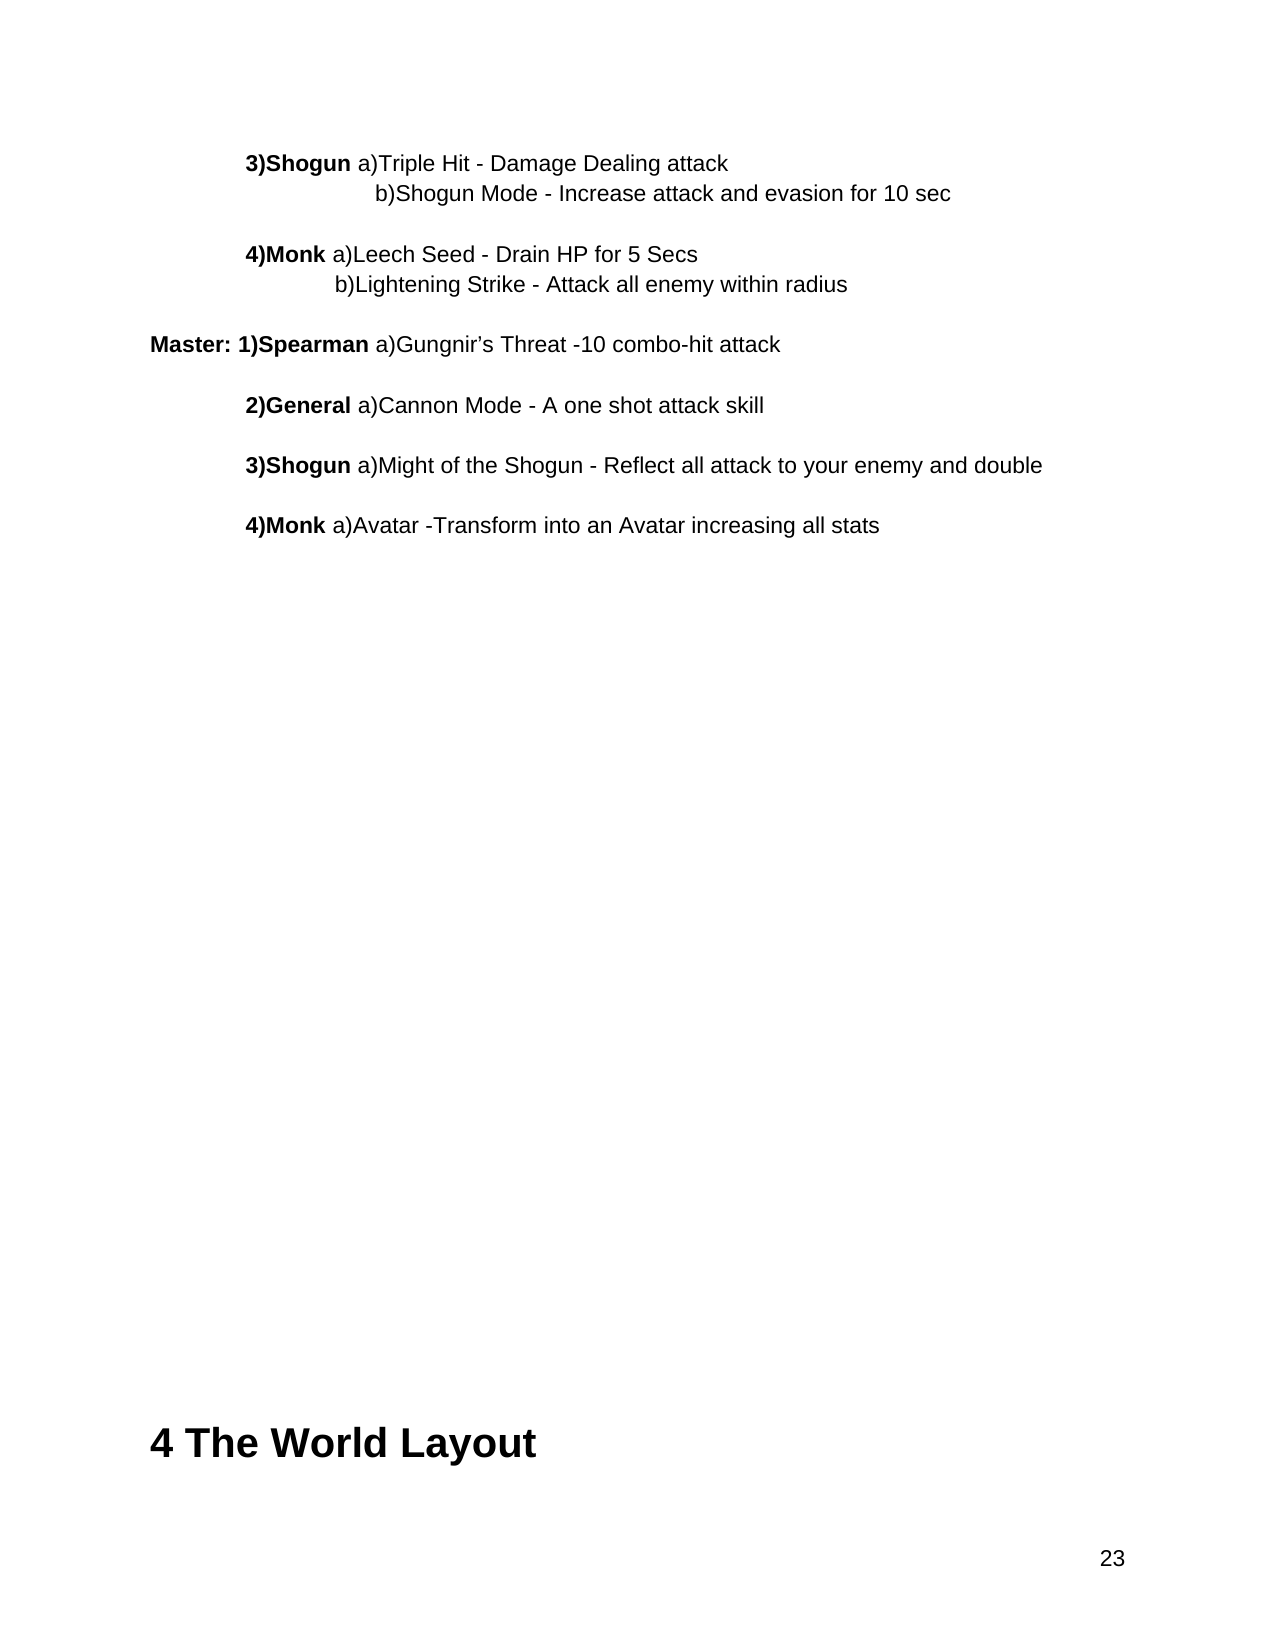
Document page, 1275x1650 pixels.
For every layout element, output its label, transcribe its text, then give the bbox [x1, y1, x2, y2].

text b)Shogun Mode - Increase attack and evasion for 10 sec [150, 180, 1125, 207]
text b)Lightening Strike - Attack all enemy within radius [150, 271, 1125, 297]
text 3)Shogun a)Triple Hit - Damage Dealing attack [150, 150, 1125, 176]
text 3)Shogun a)Might of the Shogun - Reflect all attack to your enemy and double [150, 452, 1125, 478]
text Master: 1)Spearman a)Gungnir’s Threat -10 combo-hit attack [150, 331, 1125, 358]
text 2)General a)Cannon Mode - A one shot attack skill [150, 392, 1125, 418]
text 4 The World Layout [150, 1419, 1125, 1467]
text 4)Monk a)Leech Seed - Drain HP for 5 Secs [150, 241, 1125, 267]
text 4)Monk a)Avatar -Transform into an Avatar increasing all stats [150, 512, 1125, 539]
